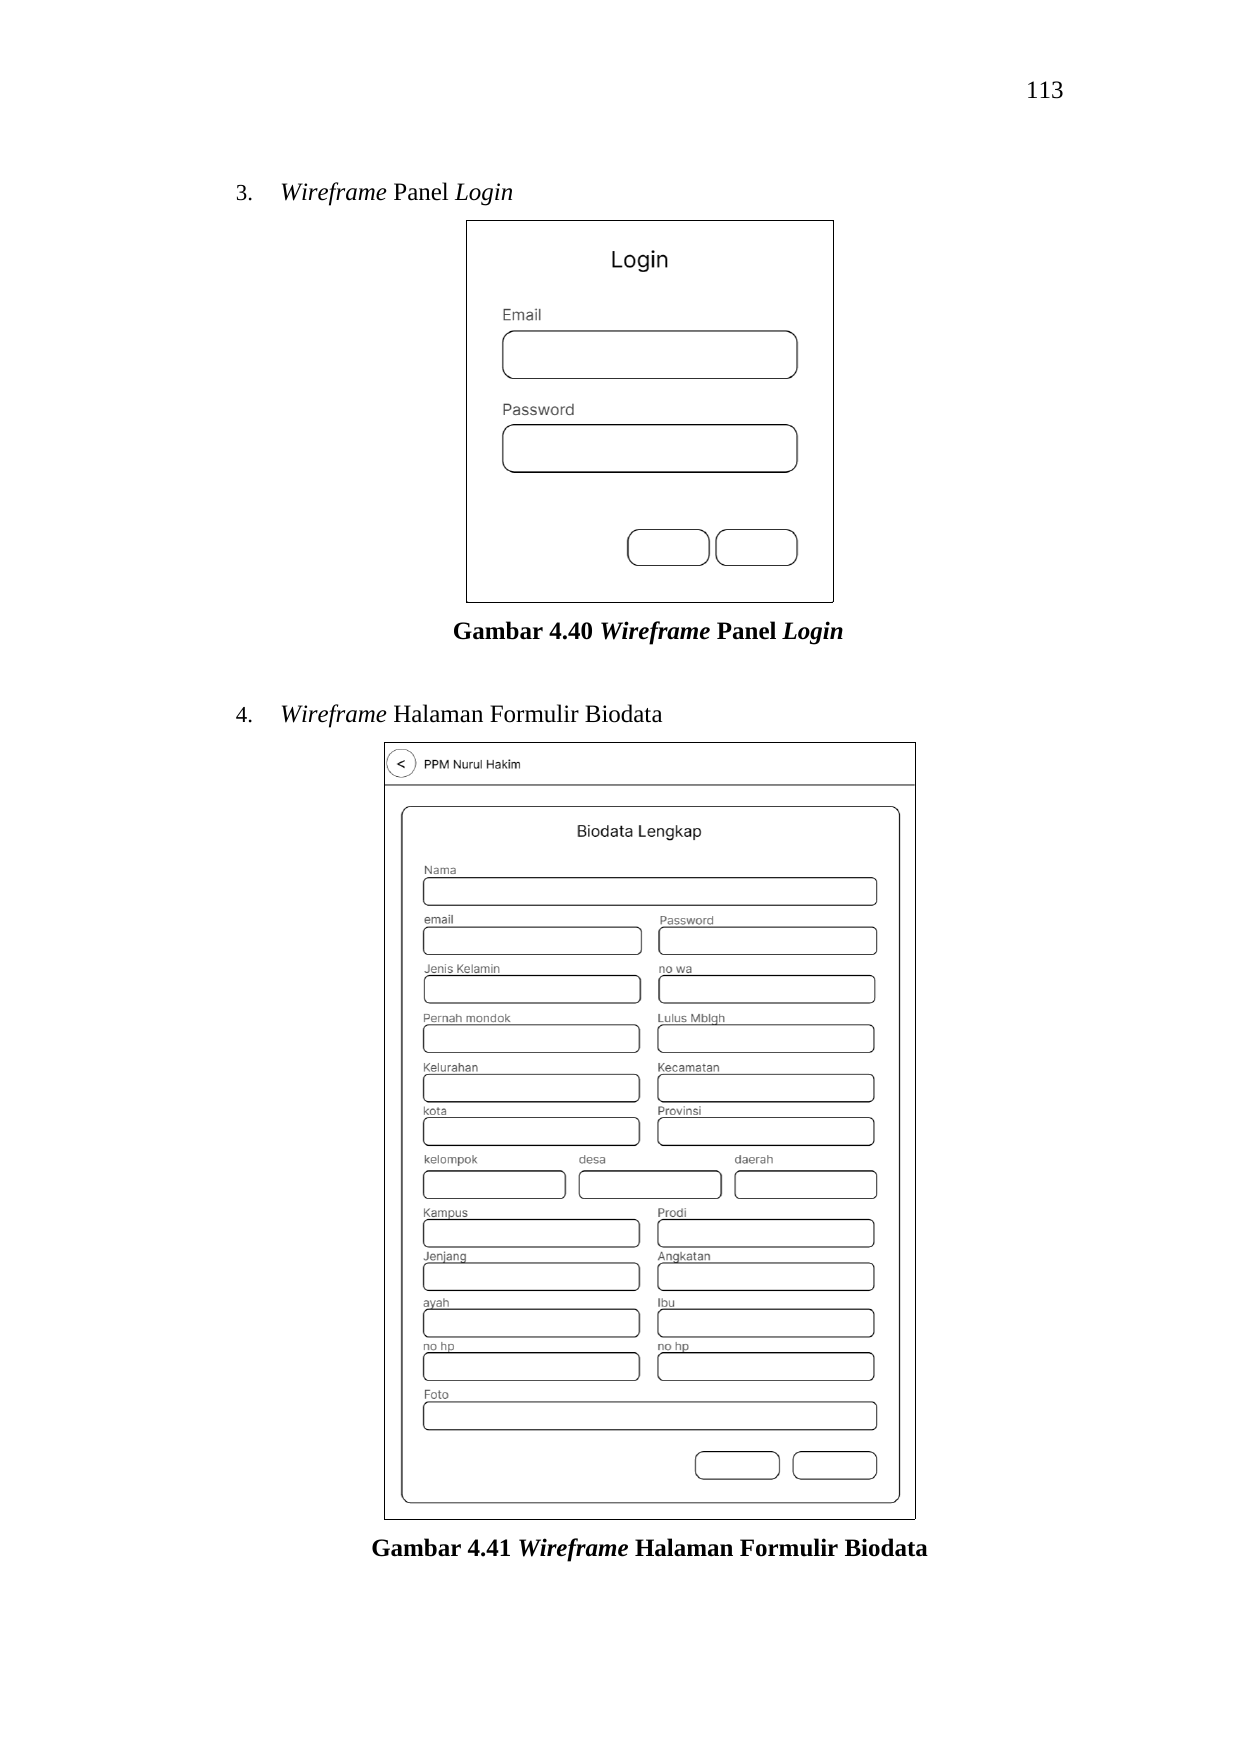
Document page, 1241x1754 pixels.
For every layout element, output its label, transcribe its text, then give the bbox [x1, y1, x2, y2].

picture [385, 743, 915, 1519]
list Gambar 4.40 Wireframe Panel Login [236, 616, 1063, 645]
list Wireframe Halaman Formulir Biodata [236, 699, 1063, 728]
picture [467, 221, 833, 602]
list Wireframe Panel Login [236, 177, 1063, 206]
list Gambar 4.41 Wireframe Halaman Formulir Biodata [236, 1533, 1063, 1562]
